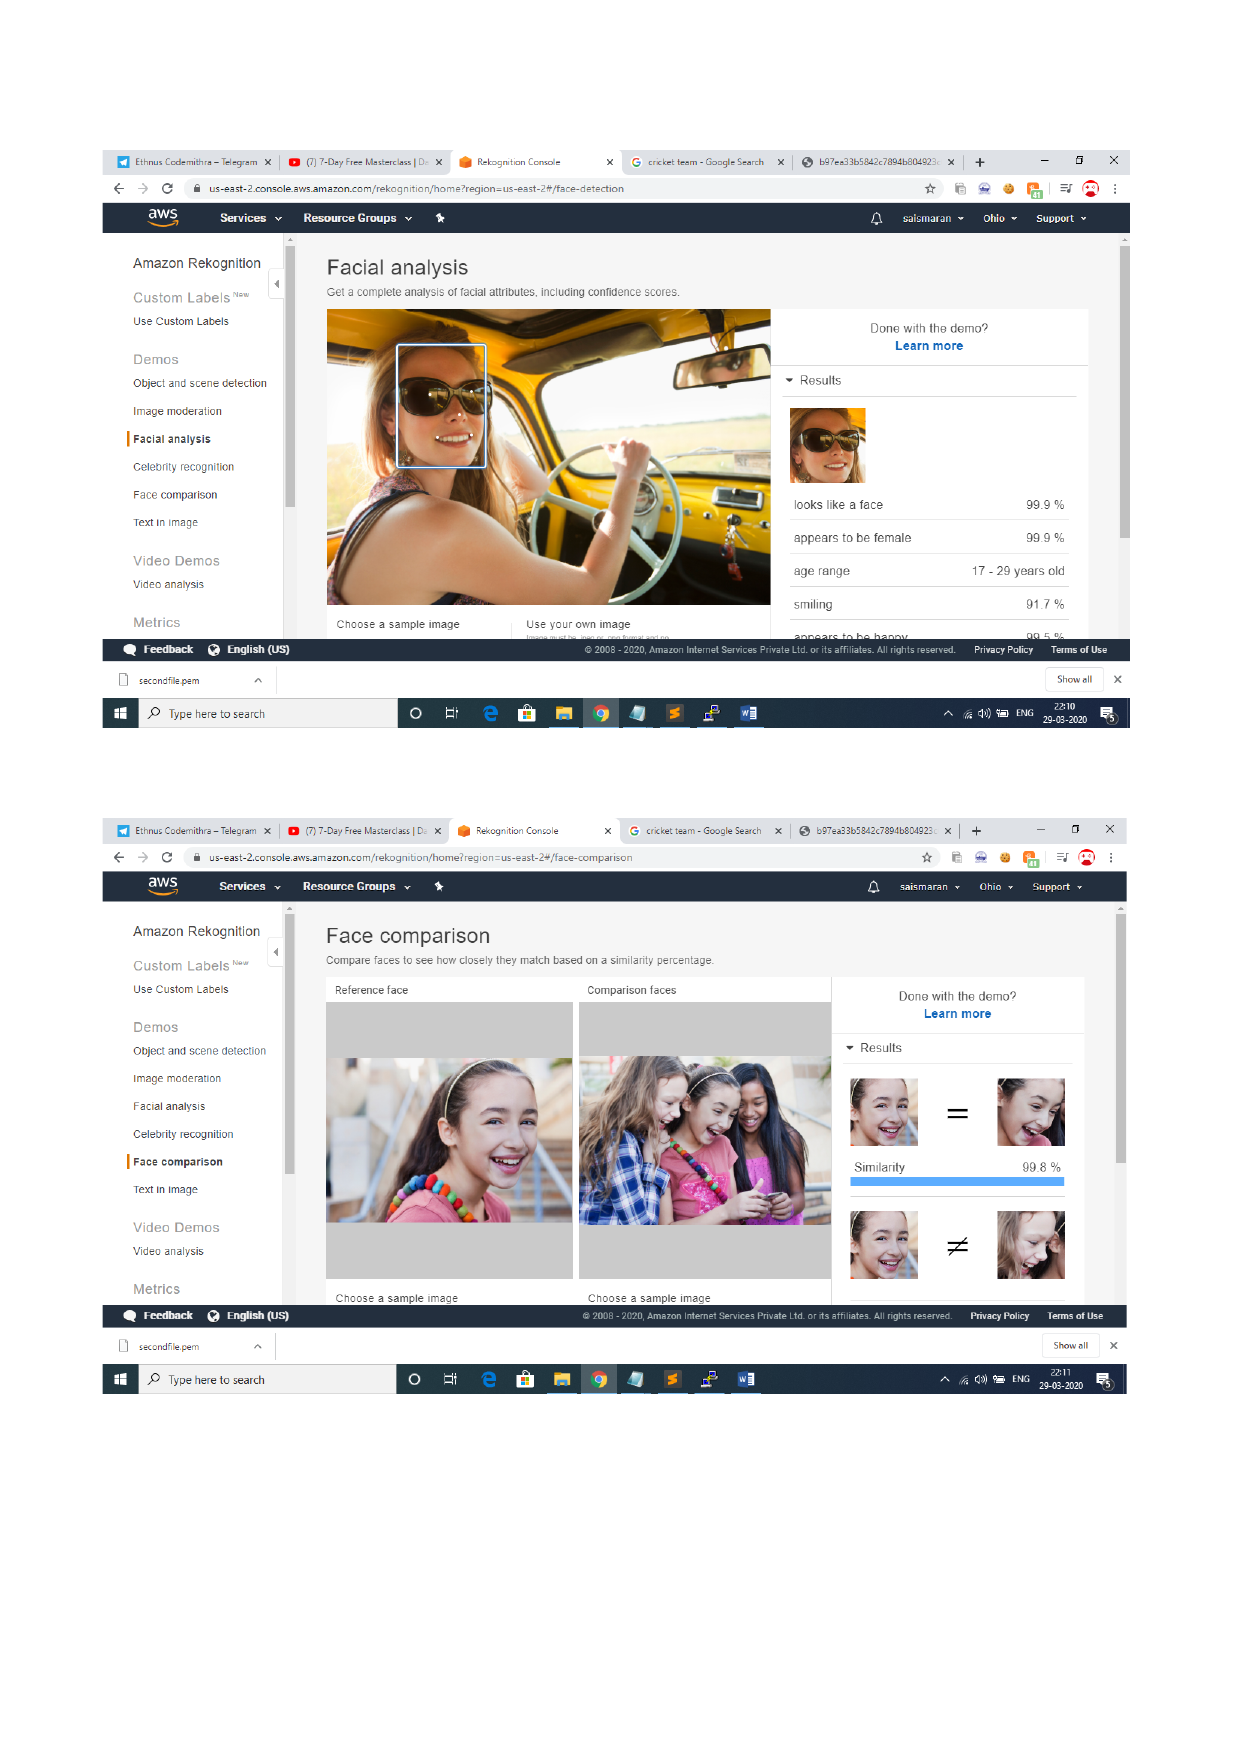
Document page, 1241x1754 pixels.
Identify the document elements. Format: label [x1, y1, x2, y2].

picture [102, 818, 1127, 1394]
picture [102, 150, 1130, 728]
